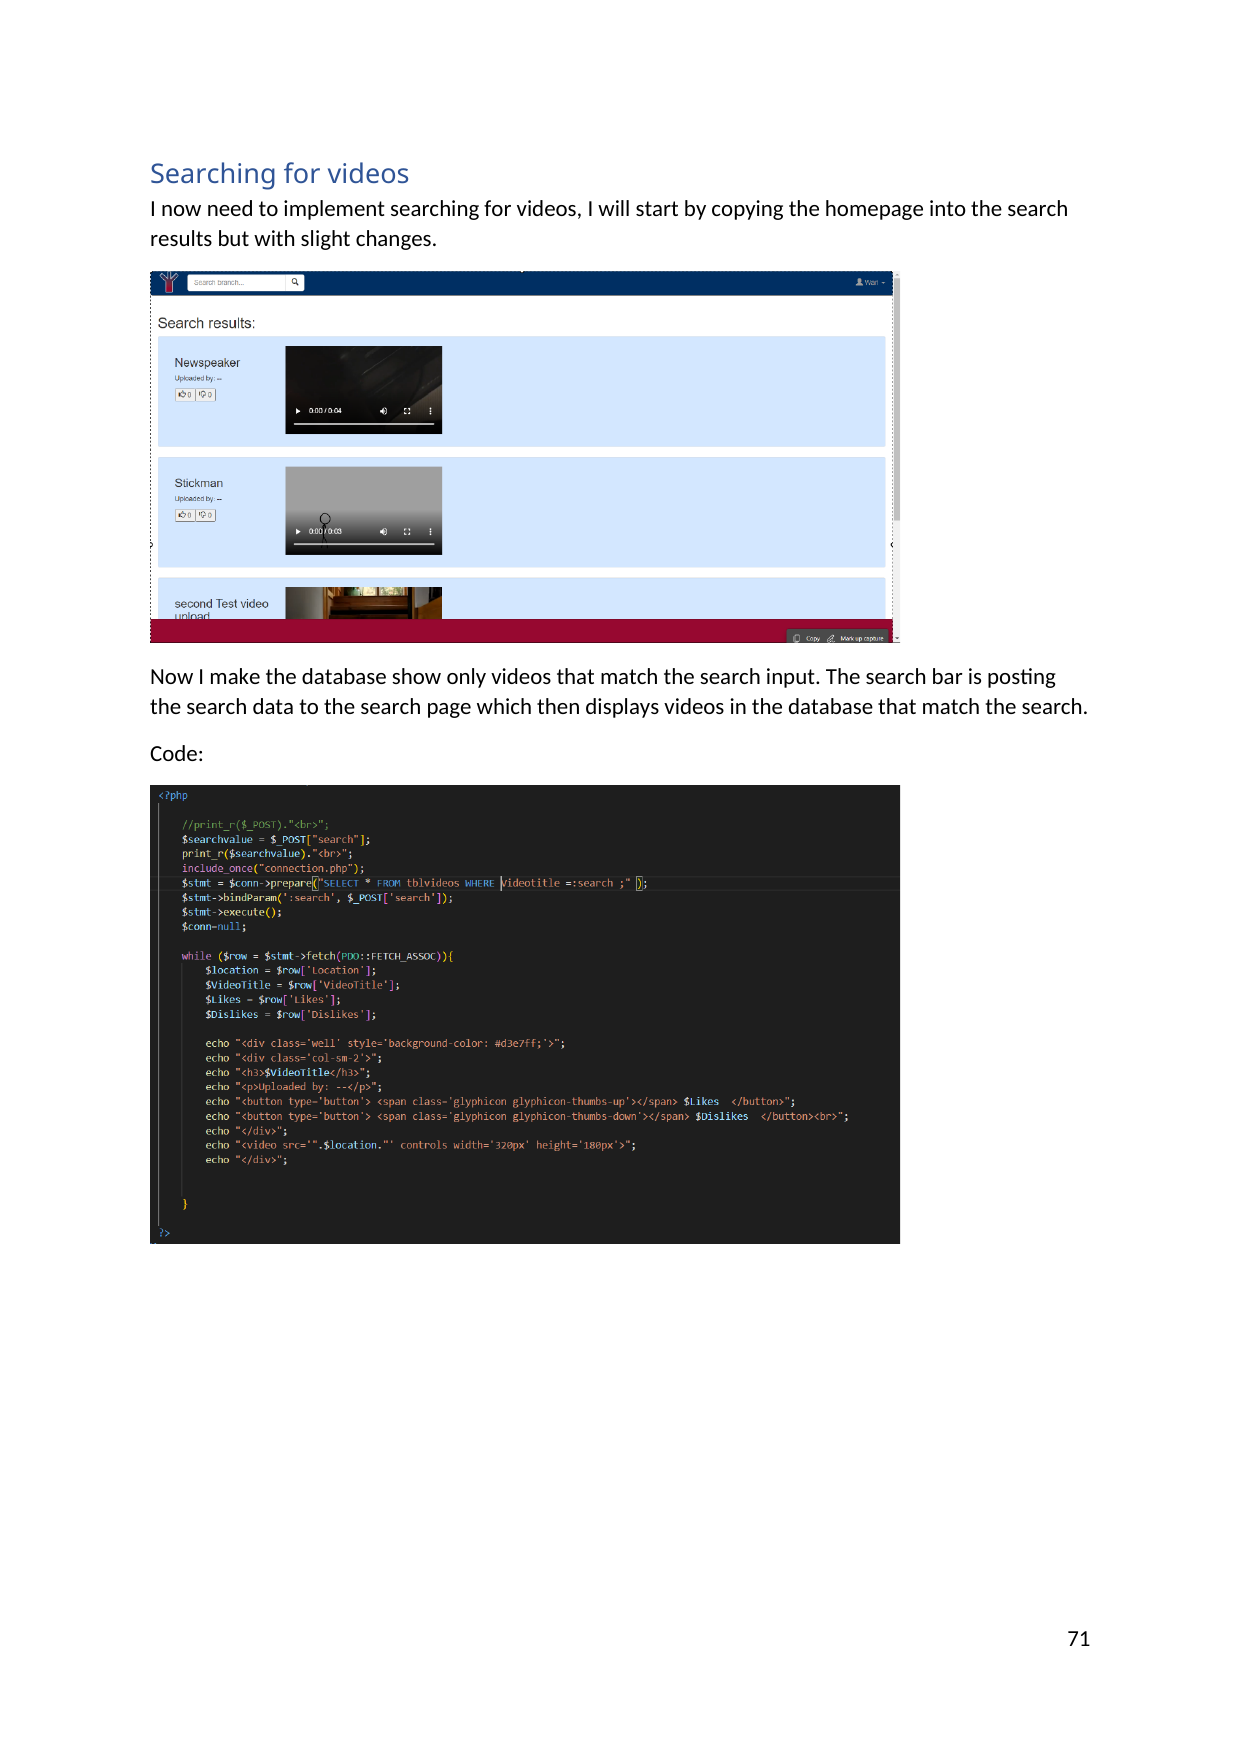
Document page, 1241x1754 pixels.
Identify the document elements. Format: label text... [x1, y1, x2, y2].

text Code: [150, 739, 1090, 767]
subtitle Searching for videos [150, 154, 1090, 191]
text I now need to implement searching for videos, I will start by copying the homepage into the search results but with slight changes. [150, 194, 1090, 252]
picture [150, 271, 901, 643]
picture [150, 785, 901, 1244]
text Now I make the database show only videos that match the search input. The search bar is posting the search data to the search page which then displays videos in the database that match the search. [150, 662, 1090, 720]
